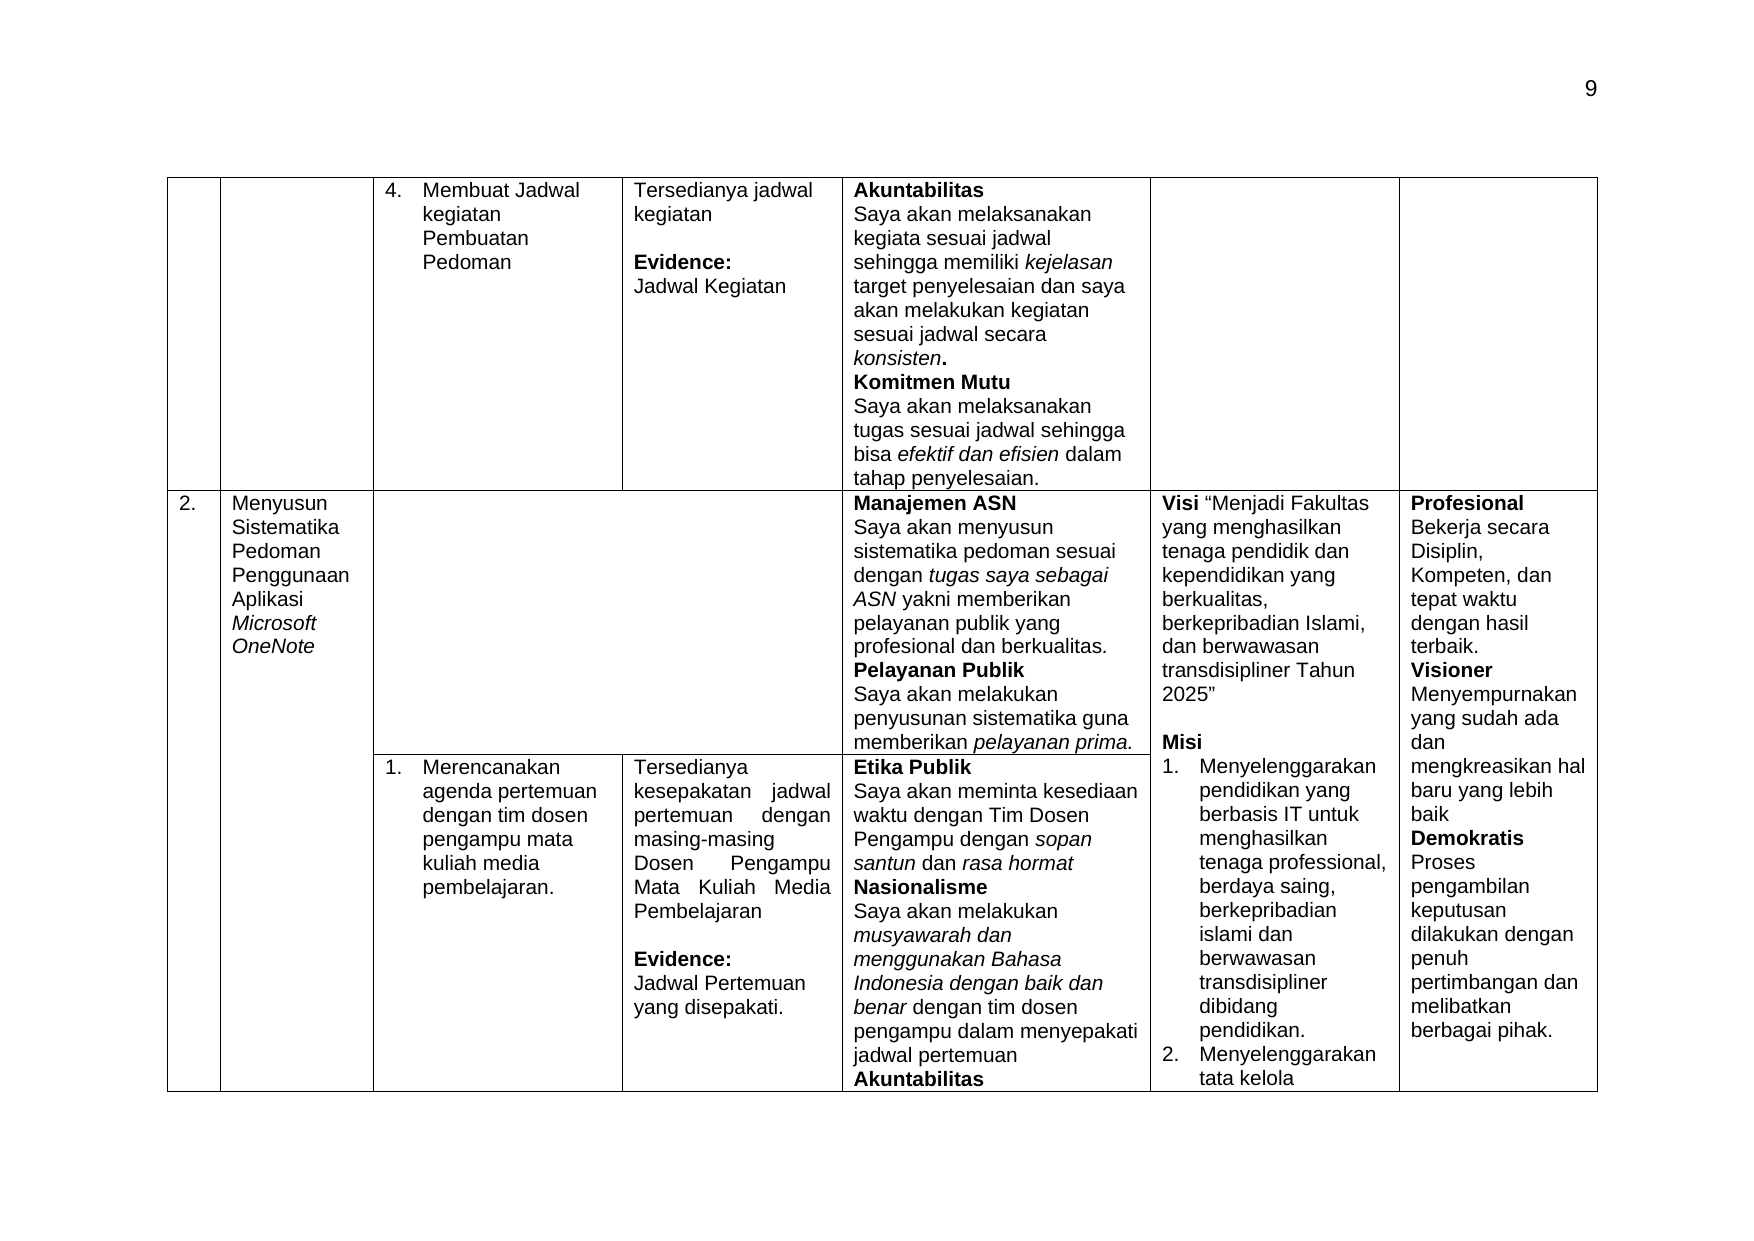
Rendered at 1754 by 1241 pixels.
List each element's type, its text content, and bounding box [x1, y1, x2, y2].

table_cell Manajemen ASN Saya akan menyusun sistematika pedoman sesuai dengan tugas saya sebagai ASN yakni memberikan pelayanan publik yang profesional dan berkualitas. Pelayanan Publik Saya akan melakukan penyusunan sistematika guna memberikan pelayanan prima. [843, 491, 1150, 754]
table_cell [843, 755, 1150, 1091]
table_cell Akuntabilitas Saya akan melaksanakan kegiata sesuai jadwal sehingga memiliki kejelasan target penyelesaian dan saya akan melakukan kegiatan sesuai jadwal secara konsisten. Komitmen Mutu Saya akan melaksanakan tugas sesuai jadwal sehingga bisa efektif dan efisien dalam tahap penyelesaian. [843, 178, 1150, 489]
table_cell [374, 491, 842, 754]
table_cell Membuat Jadwal kegiatan Pembuatan Pedoman [374, 178, 622, 489]
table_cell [374, 755, 622, 1091]
table_cell Visi “Menjadi Fakultas yang menghasilkan tenaga pendidik dan kependidikan yang berkualitas, berkepribadian Islami, dan berwawasan transdisipliner Tahun 2025” Misi Menyelenggarakan pendidikan yang berbasis IT untuk menghasilkan tenaga professional, berdaya saing, berkepribadian islami dan berwawasan transdisipliner dibidang pendidikan. Menyelenggarakan tata kelola kelembagaan yang professional, transparan, dan akuntabel. [1151, 491, 1399, 1091]
table_cell Menyusun Sistematika Pedoman Penggunaan Aplikasi Microsoft OneNote [221, 491, 373, 1091]
table_cell 2. [168, 491, 220, 1091]
table_cell Profesional Bekerja secara Disiplin, Kompeten, dan tepat waktu dengan hasil terbaik. Visioner Menyempurnakan yang sudah ada dan mengkreasikan hal baru yang lebih baik Demokratis Proses pengambilan keputusan dilakukan dengan penuh pertimbangan dan melibatkan berbagai pihak. [1400, 491, 1597, 1091]
table_cell Tersedianya jadwal kegiatan Evidence: Jadwal Kegiatan [623, 178, 842, 489]
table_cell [623, 755, 842, 1091]
